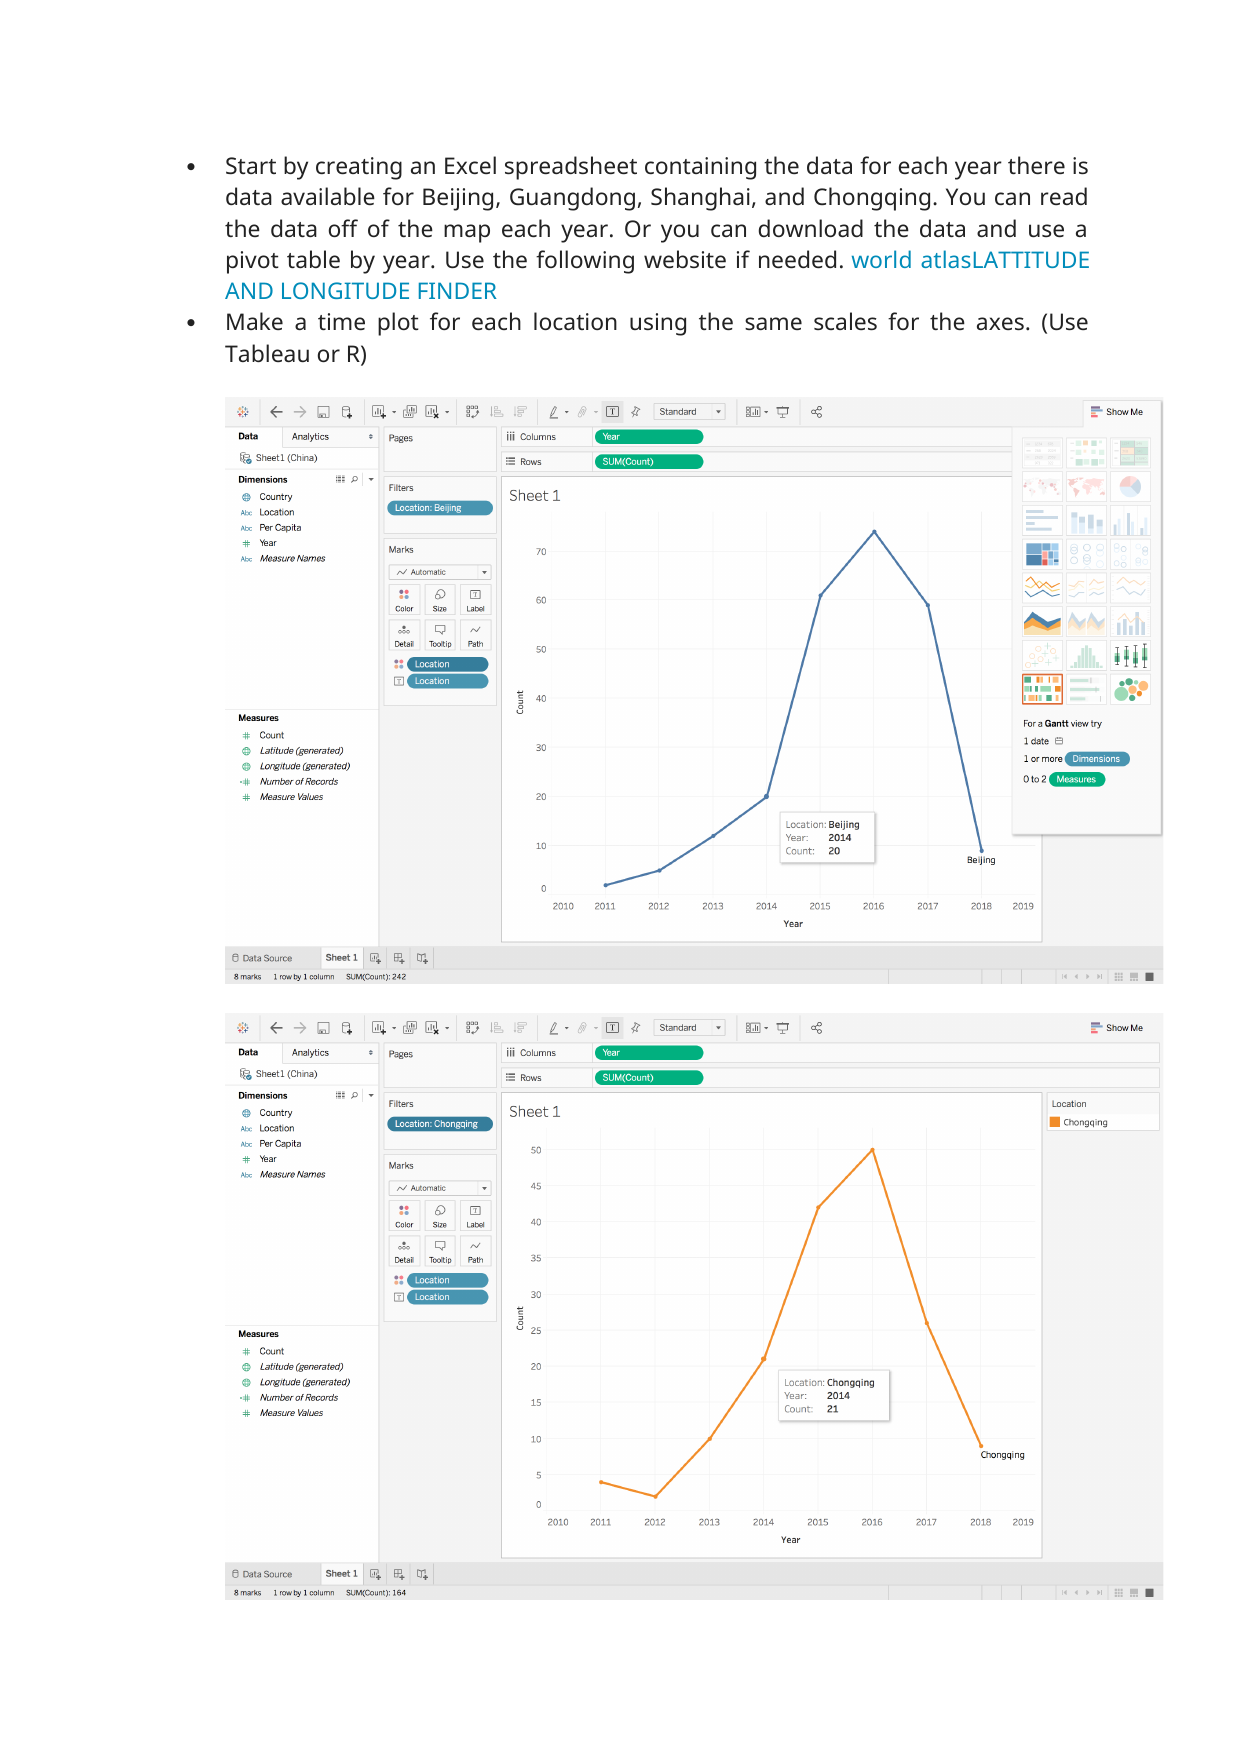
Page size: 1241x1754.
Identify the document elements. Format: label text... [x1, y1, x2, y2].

picture [225, 397, 1164, 984]
picture [225, 1013, 1164, 1600]
list Make a time plot for each location using the same scales for the axes. (Use Tableau or R) [187, 306, 1090, 369]
list Start by creating an Excel spreadsheet containing the data for each year there is data available for Beijing, Guangdong, Shanghai, and Chongqing. You can read the data off of the map each year. Or you can download the data and use a pivot table by year. Use the following website if needed. world atlasLATTITUDE AND LONGITUDE FINDER [187, 150, 1090, 306]
